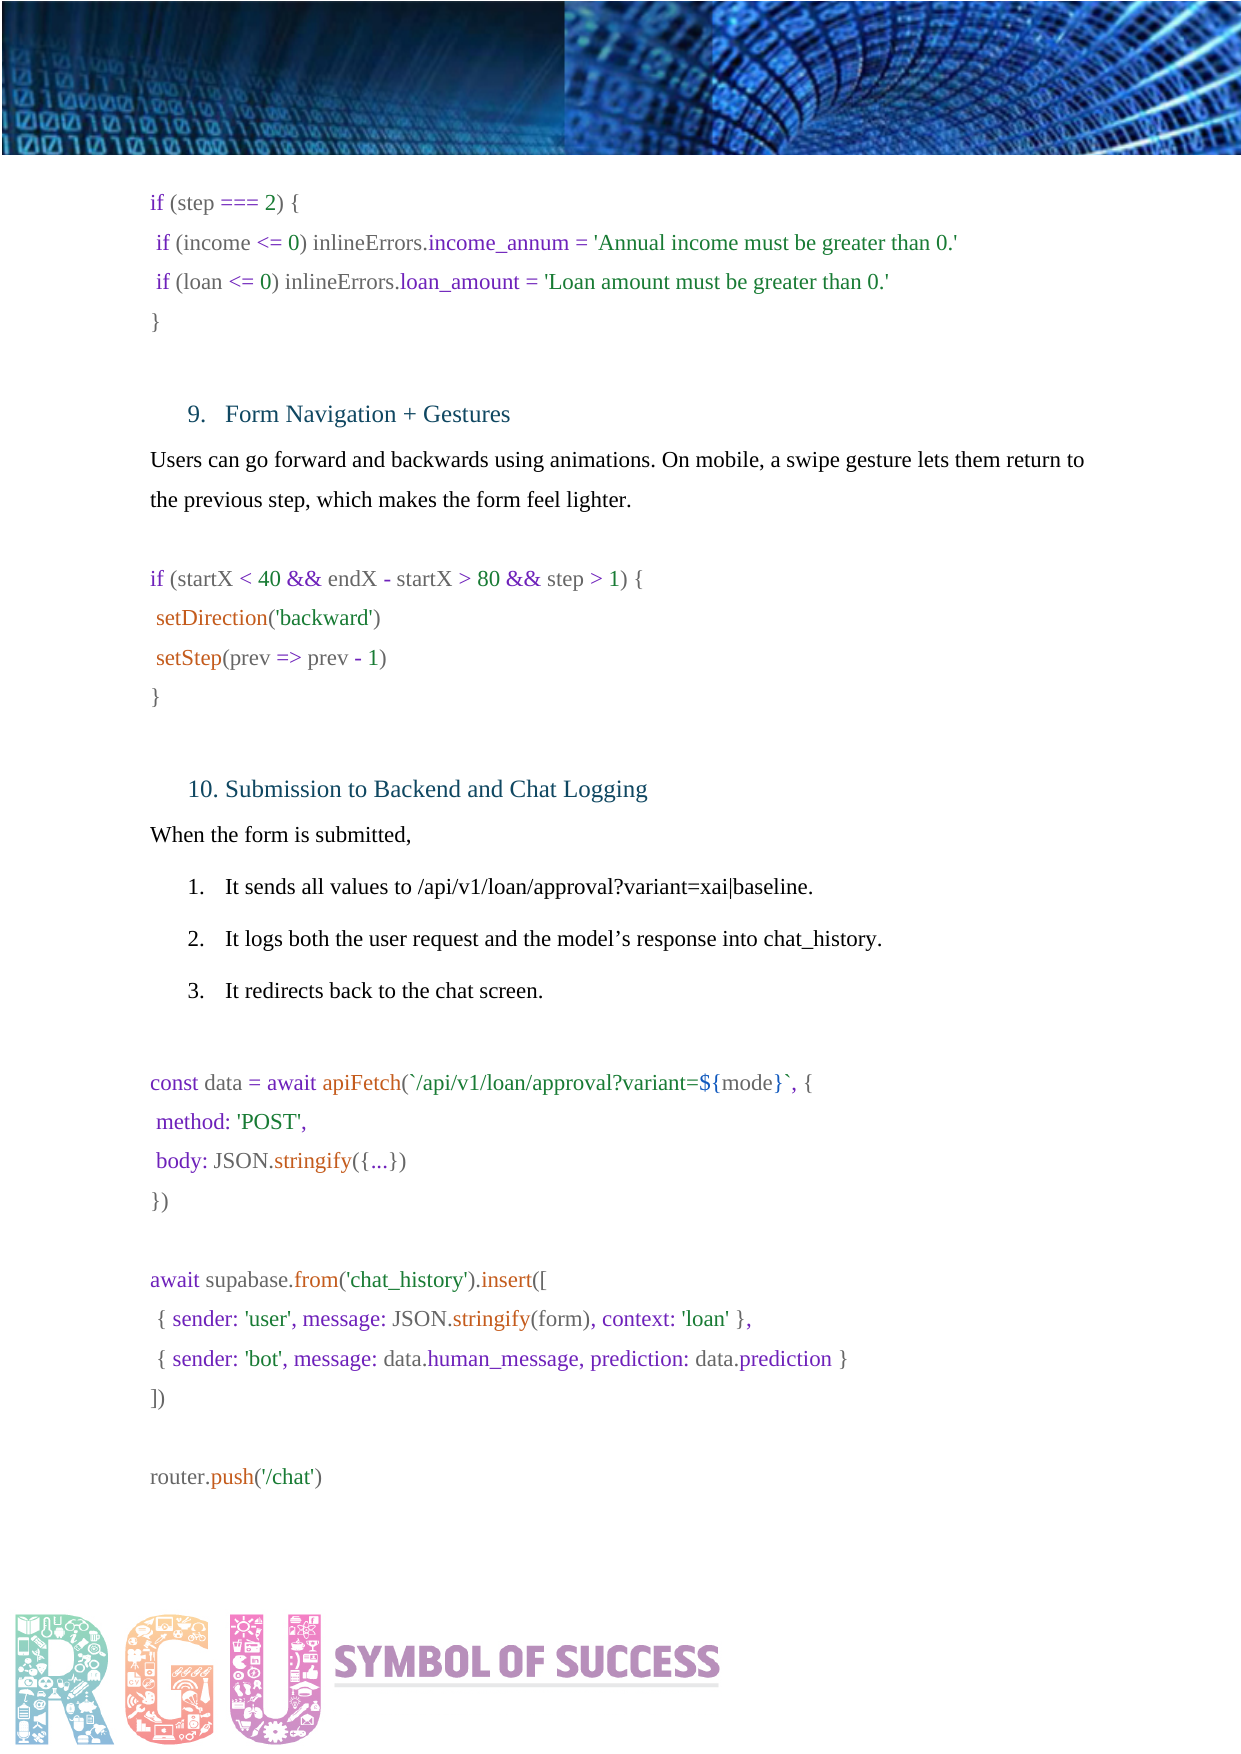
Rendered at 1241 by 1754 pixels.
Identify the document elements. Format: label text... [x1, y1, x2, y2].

text }) [150, 1187, 1090, 1213]
text if (income <= 0) inlineErrors.income_annum = 'Annual income must be greater than 0.' [150, 229, 1090, 255]
text setStep(prev => prev - 1) [150, 643, 1090, 670]
picture [2, 1, 1241, 155]
text body: JSON.stringify({...}) [150, 1148, 1090, 1174]
text method: 'POST', [150, 1108, 1090, 1134]
text } [150, 683, 1090, 709]
text When the form is submitted, [150, 821, 1090, 848]
list It logs both the user request and the model’s response into chat_history. [187, 925, 1090, 952]
text Users can go forward and backwards using animations. On mobile, a swipe gesture lets them return to the previous step, which makes the form feel lighter. [150, 446, 1090, 512]
list It sends all values to /api/v1/loan/approval?variant=xai|baseline. [187, 873, 1090, 899]
text await supabase.from('chat_history').insert([ [150, 1266, 1090, 1292]
text router.push('/chat') [150, 1463, 1090, 1490]
subtitle Trust survey storage [1, 1603, 733, 1754]
text { sender: 'bot', message: data.human_message, prediction: data.prediction } [150, 1345, 1090, 1371]
text { sender: 'user', message: JSON.stringify(form), context: 'loan' }, [150, 1306, 1090, 1332]
text if (step === 2) { [150, 189, 1090, 216]
text if (loan <= 0) inlineErrors.loan_amount = 'Loan amount must be greater than 0.' [150, 268, 1090, 295]
text if (startX < 40 && endX - startX > 80 && step > 1) { [150, 564, 1090, 591]
text } [150, 308, 1090, 334]
subtitle Submission to Backend and Chat Logging [187, 774, 1090, 803]
subtitle Form Navigation + Gestures [187, 399, 1090, 428]
text const data = await apiFetch(`/api/v1/loan/approval?variant=${mode}`, { [150, 1069, 1090, 1095]
list It redirects back to the chat screen. [187, 977, 1090, 1003]
text setDirection('backward') [150, 604, 1090, 630]
text ]) [150, 1384, 1090, 1411]
